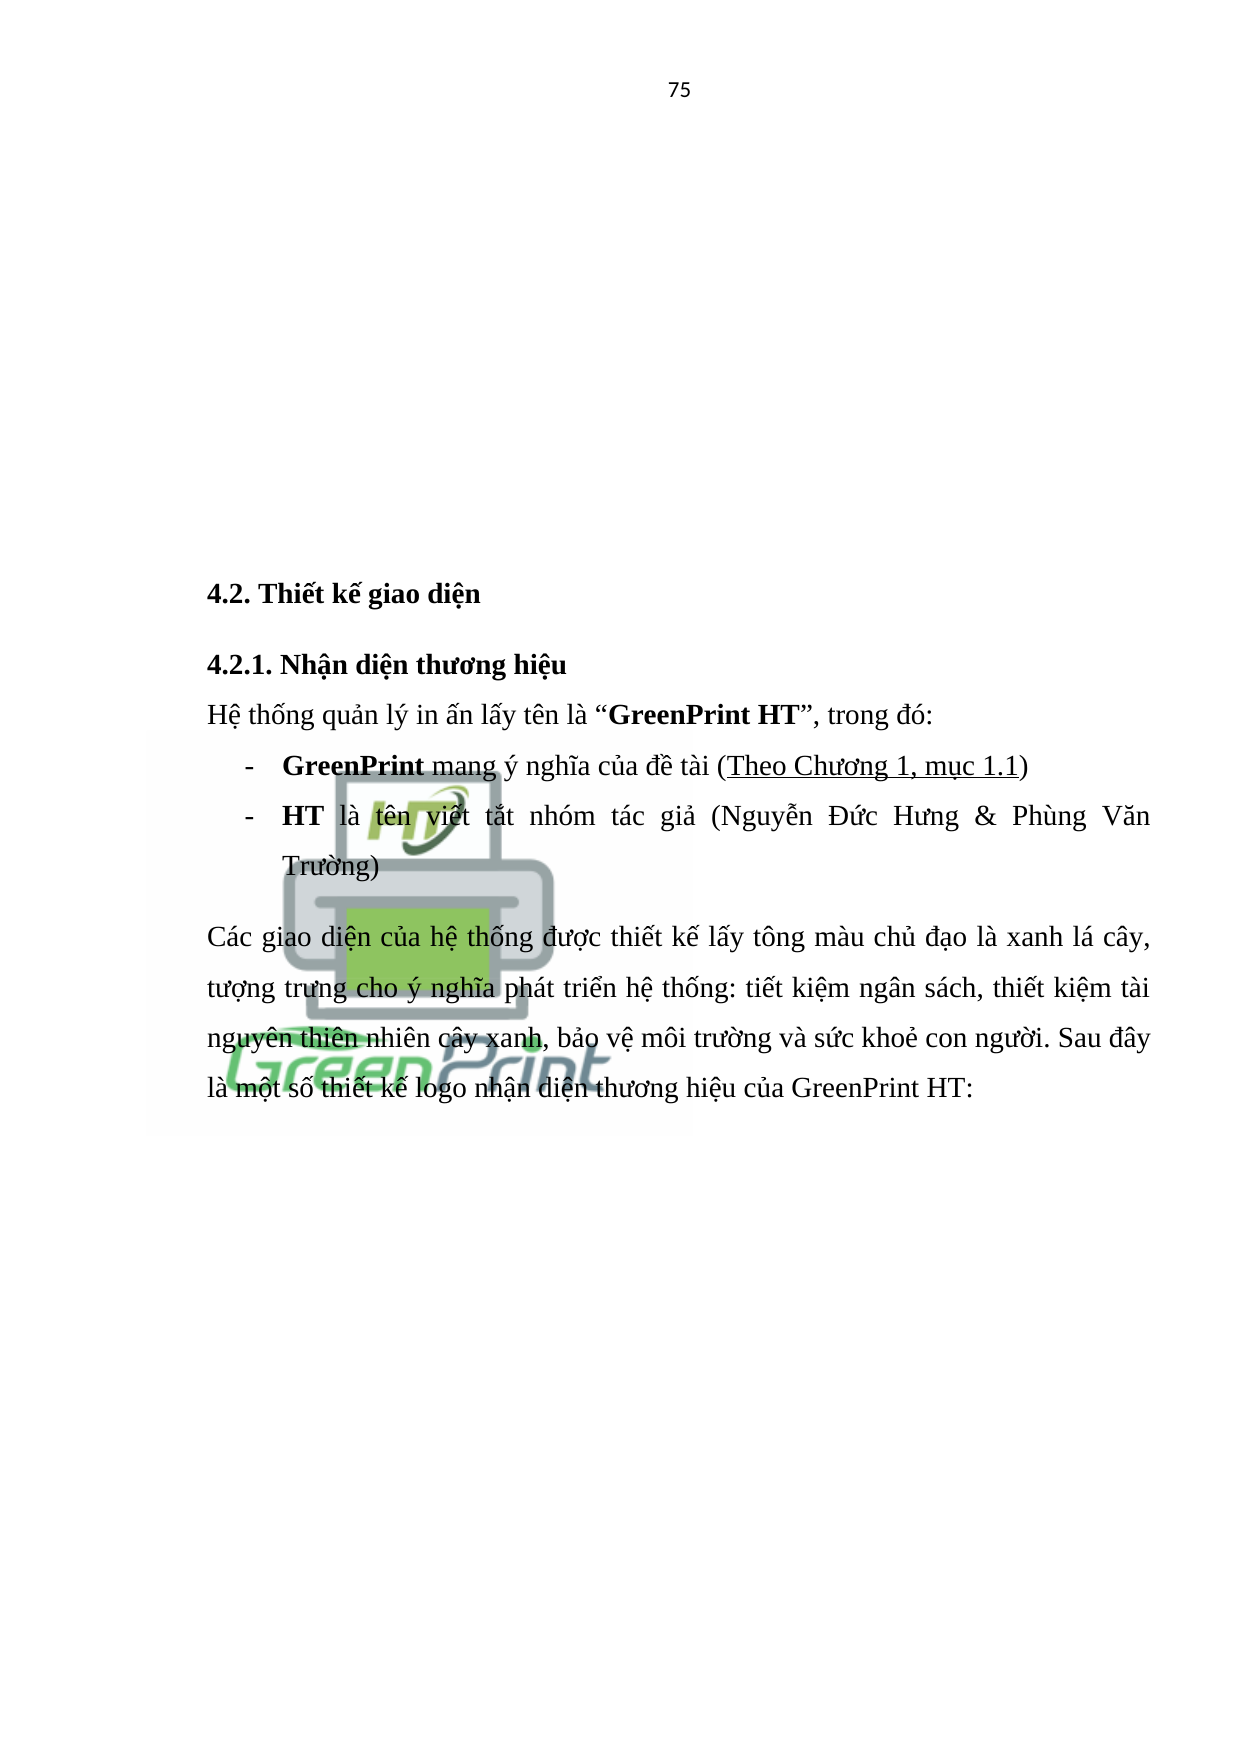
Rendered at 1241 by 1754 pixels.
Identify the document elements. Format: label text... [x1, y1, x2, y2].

text Hệ thống quản lý in ấn lấy tên là “GreenPrint HT”, trong đó: [207, 697, 1152, 731]
list HT là tên viết tắt nhóm tác giả (Nguyễn Đức Hưng & Phùng Văn Trường) [244, 798, 1152, 882]
text Các giao diện của hệ thống được thiết kế lấy tông màu chủ đạo là xanh lá cây, tượng trưng cho ý nghĩa phát triển hệ thống: tiết kiệm ngân sách, thiết kiệm tài nguyên thiên nhiên cây xanh, bảo vệ môi trường và sức khoẻ con người. Sau đây là một số thiết kế logo nhận diện thương hiệu của GreenPrint HT: [207, 919, 1152, 1104]
picture [145, 729, 693, 1136]
subtitle 4.2. Thiết kế giao diện [207, 576, 1152, 609]
list GreenPrint mang ý nghĩa của đề tài (Theo Chương 1, mục 1.1) [244, 748, 1152, 781]
subtitle 4.2.1. Nhận diện thương hiệu [207, 647, 1152, 681]
